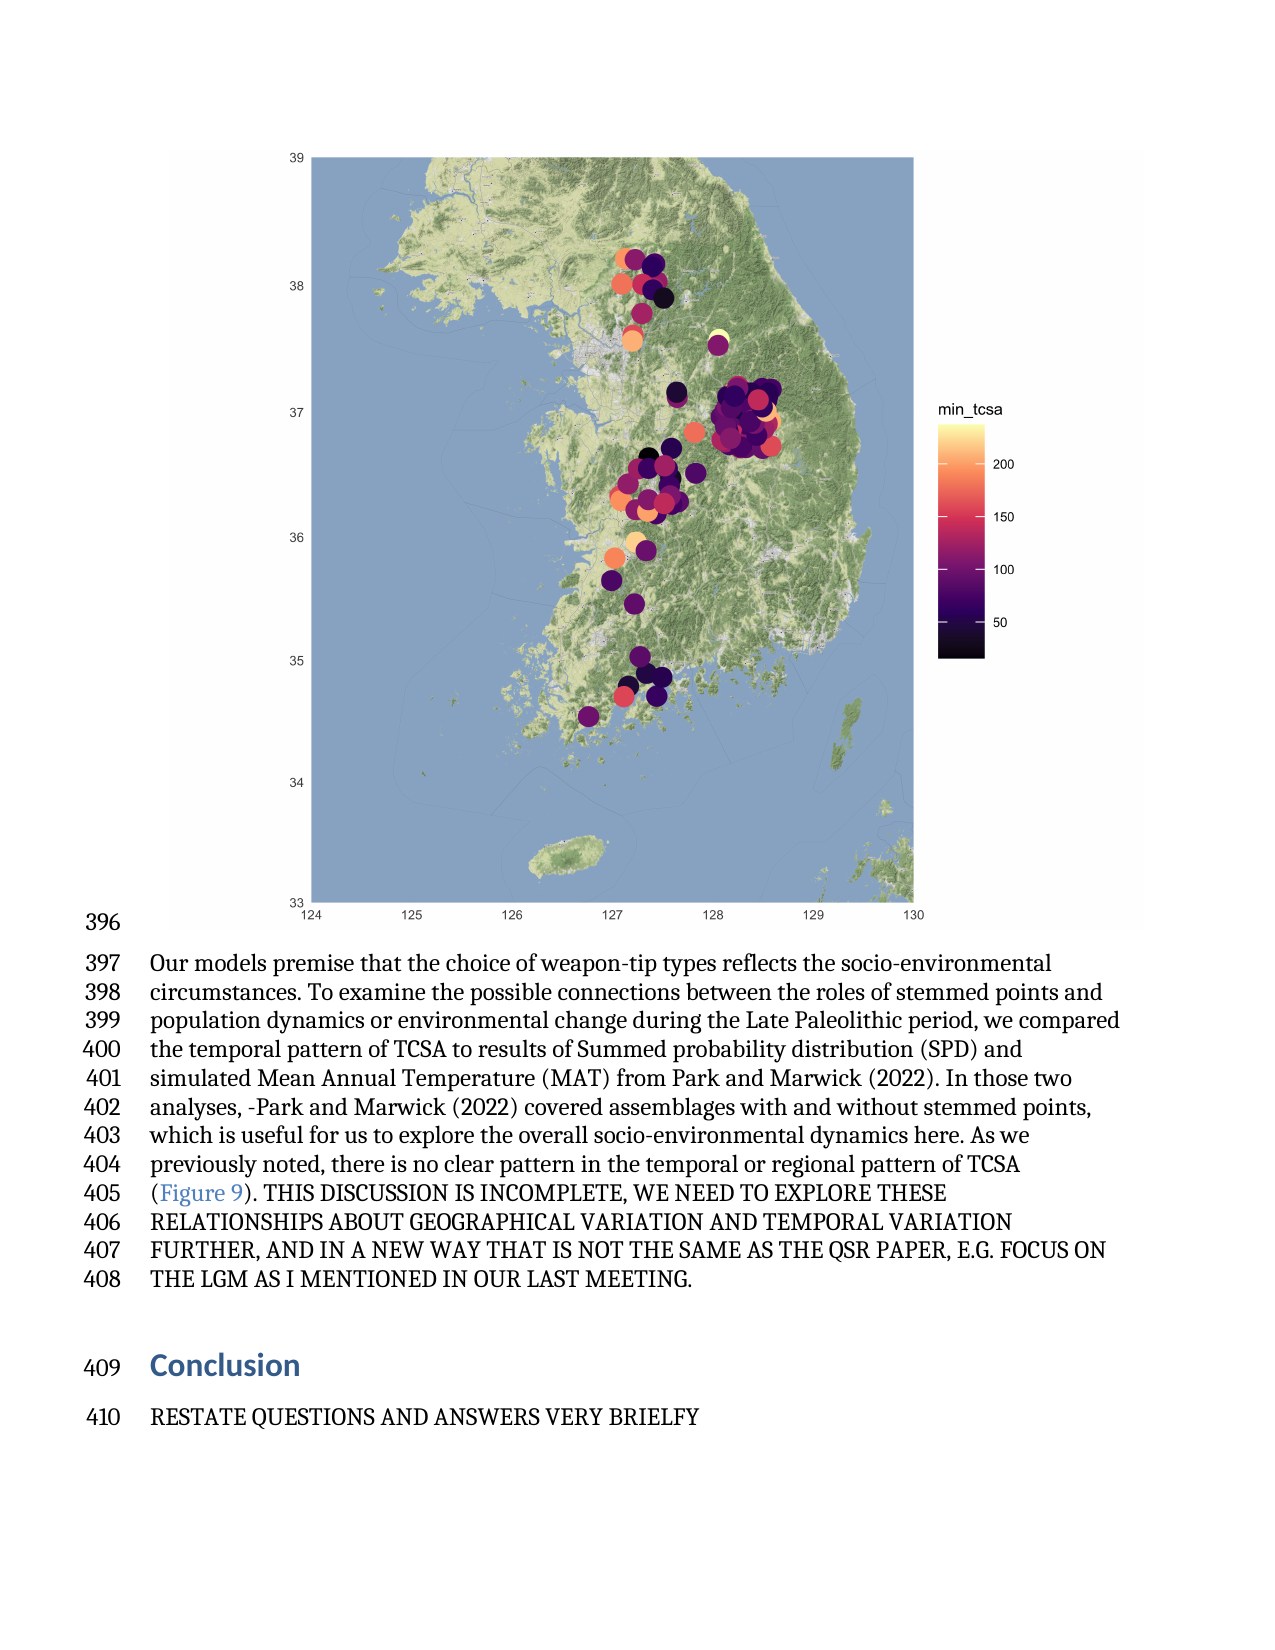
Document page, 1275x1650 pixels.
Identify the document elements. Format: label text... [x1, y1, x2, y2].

picture [168, 150, 1144, 930]
text Our models premise that the choice of weapon-tip types reflects the socio-environmental circumstances. To examine the possible connections between the roles of stemmed points and population dynamics or environmental change during the Late Paleolithic period, we compared the temporal pattern of TCSA to results of Summed probability distribution (SPD) and simulated Mean Annual Temperature (MAT) from Park and Marwick (2022). In those two analyses, -Park and Marwick (2022) covered assemblages with and without stemmed points, which is useful for us to explore the overall socio-environmental dynamics here. As we previously noted, there is no clear pattern in the temporal or regional pattern of TCSA (Figure 9). THIS DISCUSSION IS INCOMPLETE, WE NEED TO EXPLORE THESE RELATIONSHIPS ABOUT GEOGRAPHICAL VARIATION AND TEMPORAL VARIATION FURTHER, AND IN A NEW WAY THAT IS NOT THE SAME AS THE QSR PAPER, E.G. FOCUS ON THE LGM AS I MENTIONED IN OUR LAST MEETING. [150, 949, 1125, 1294]
subtitle Conclusion [150, 1344, 1125, 1384]
text RESTATE QUESTIONS AND ANSWERS VERY BRIELFY [150, 1403, 1125, 1432]
